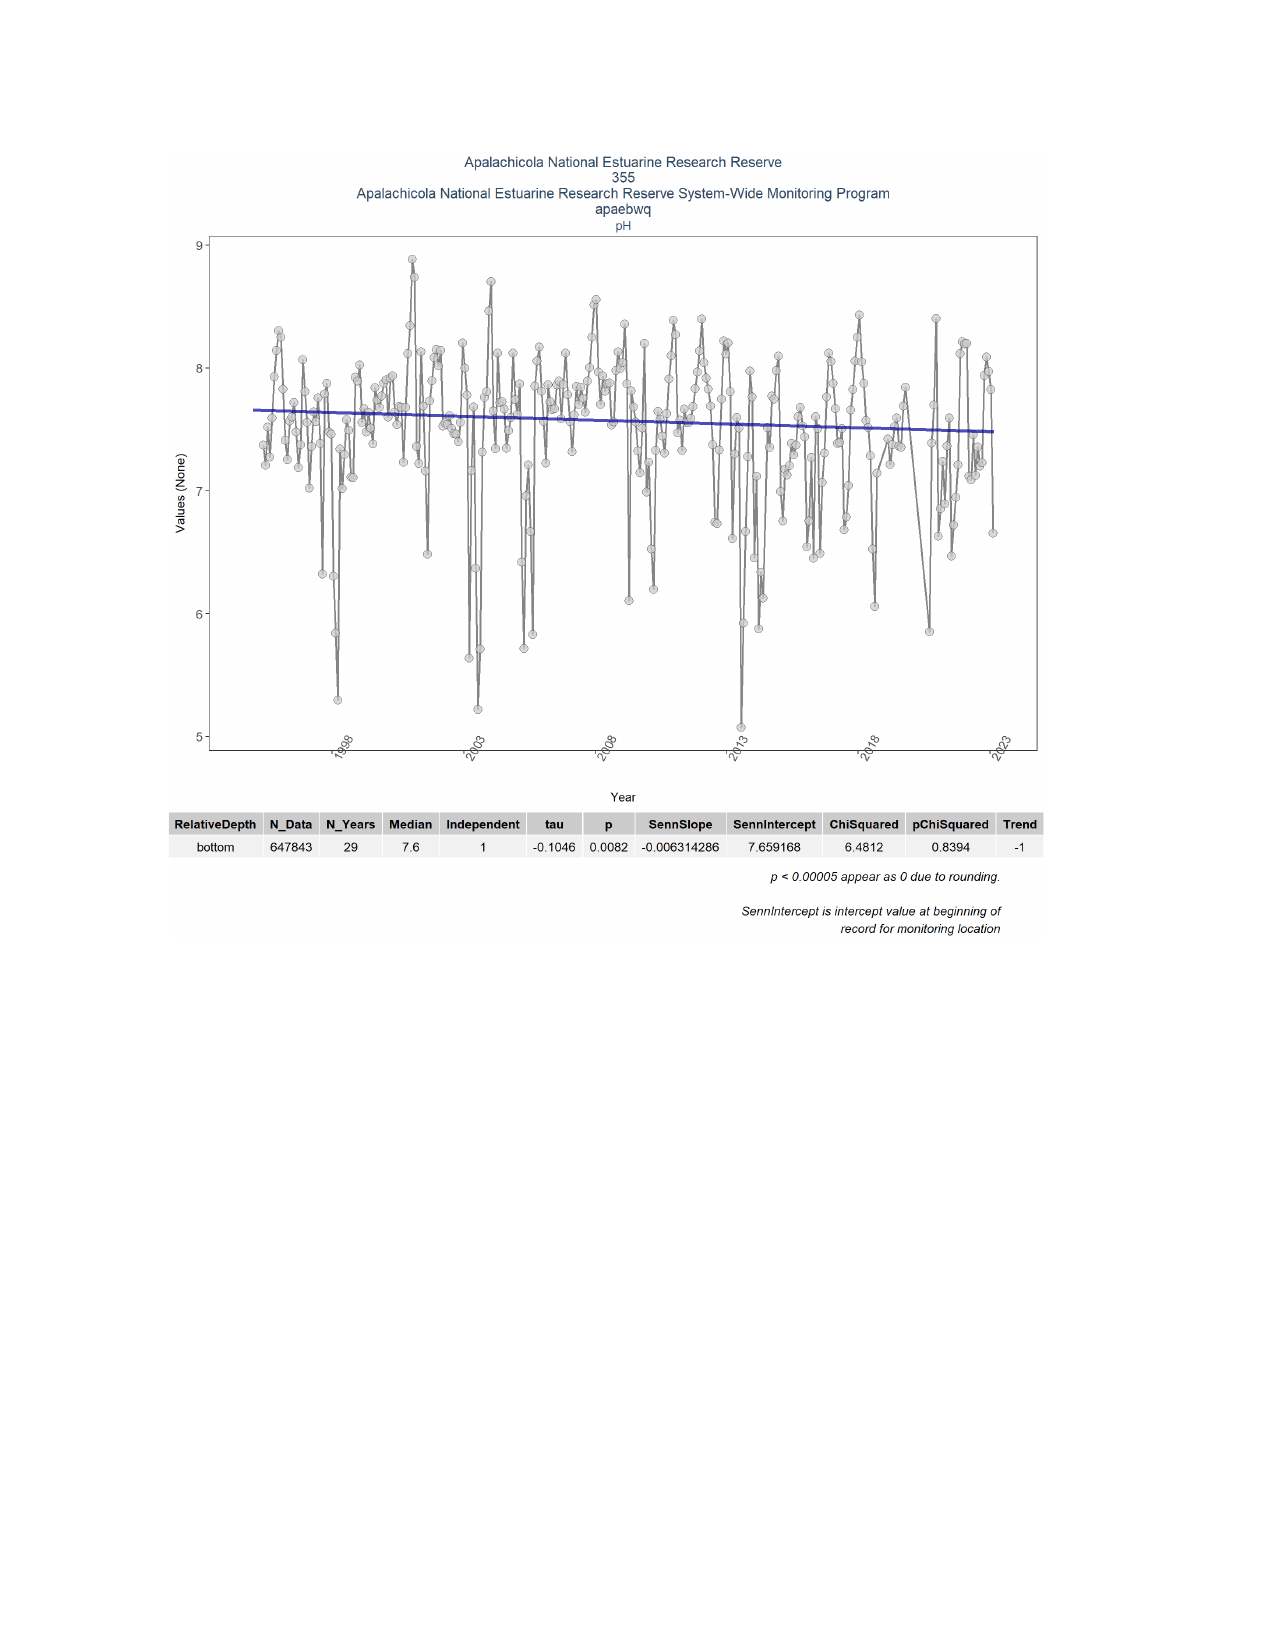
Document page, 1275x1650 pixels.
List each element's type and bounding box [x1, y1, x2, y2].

picture [168, 150, 1044, 938]
